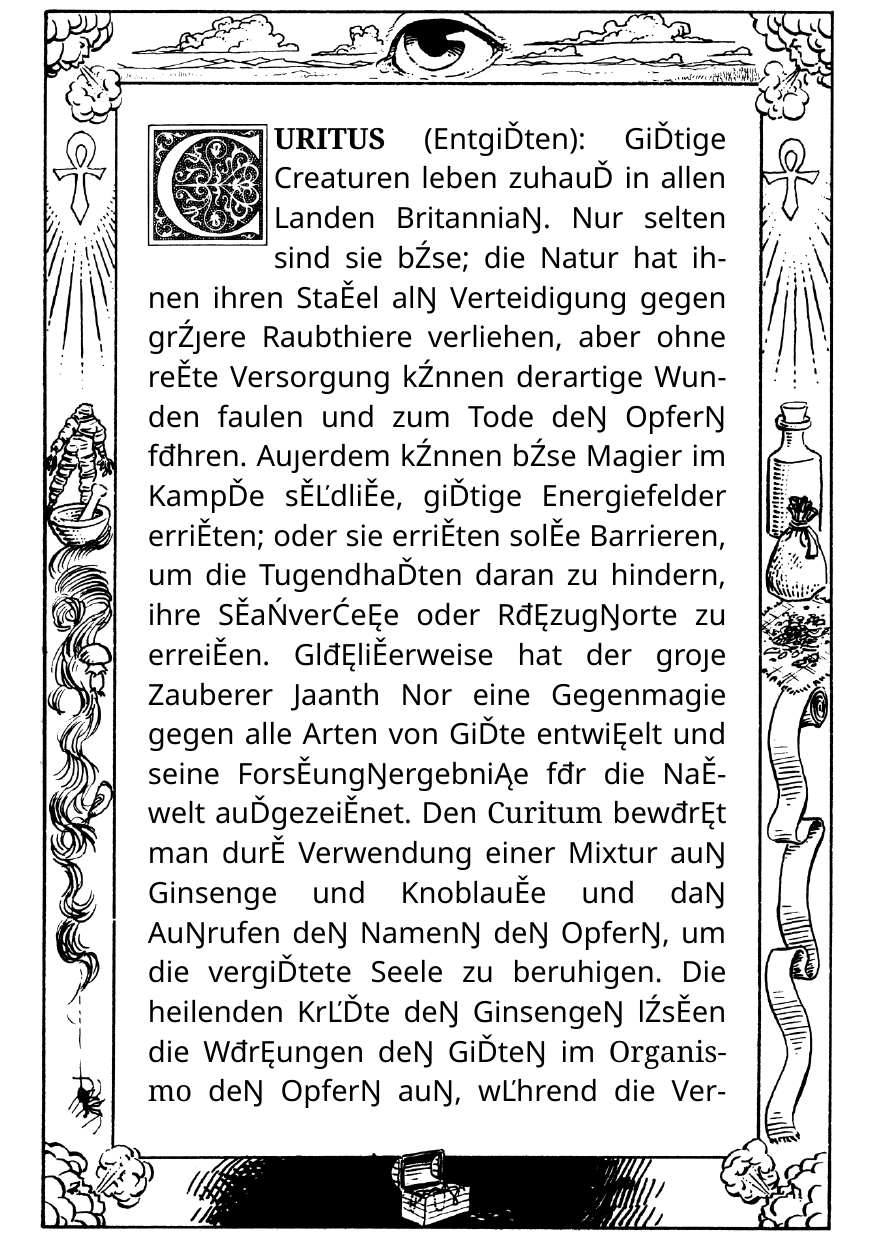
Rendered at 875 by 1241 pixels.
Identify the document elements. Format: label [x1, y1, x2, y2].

text [148, 118, 726, 1110]
picture [40, 9, 834, 1231]
